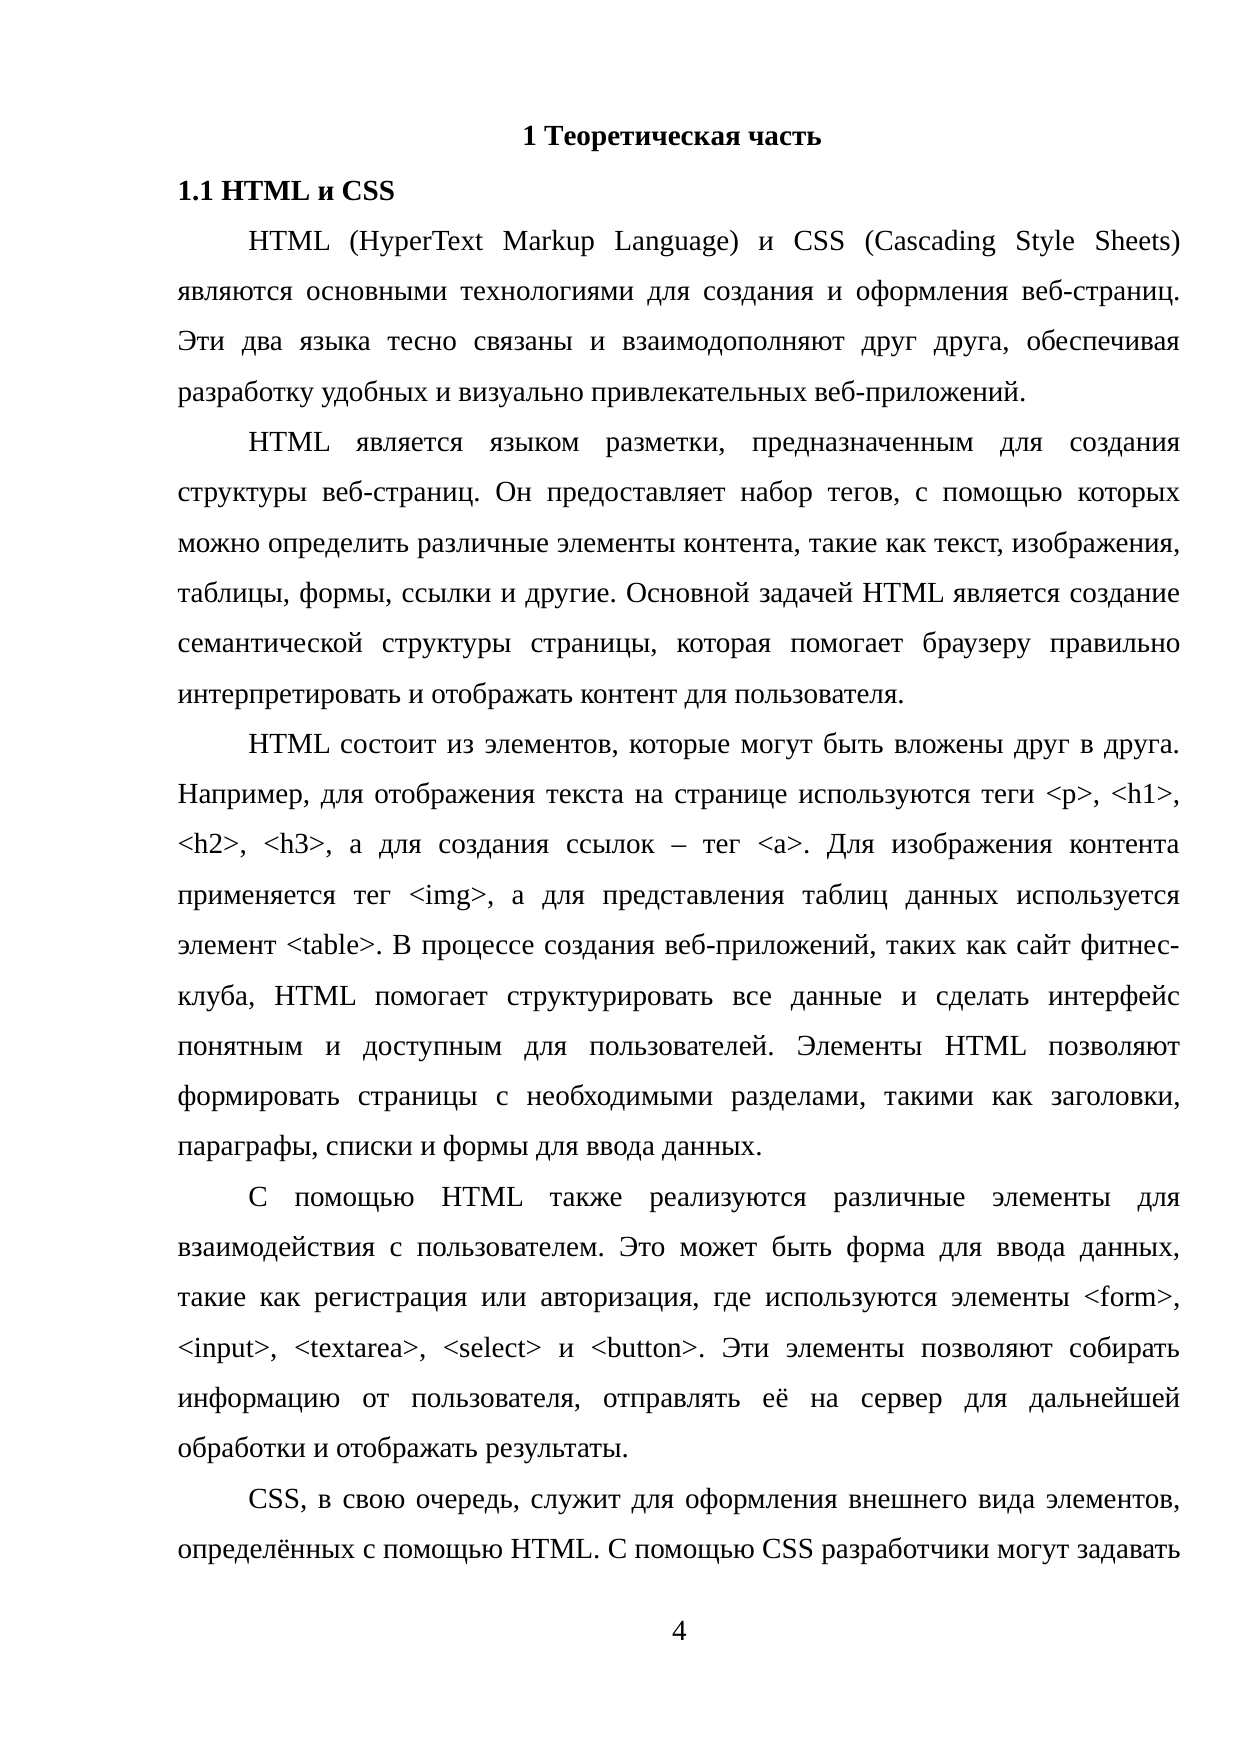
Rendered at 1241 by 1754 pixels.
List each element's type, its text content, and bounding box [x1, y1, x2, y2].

subtitle 1.1 HTML и CSS [177, 173, 1181, 206]
text С помощью HTML также реализуются различные элементы для взаимодействия с пользователем. Это может быть форма для ввода данных, такие как регистрация или авторизация, где используются элементы <form>, <input>, <textarea>, <select> и <button>. Эти элементы позволяют собирать информацию от пользователя, отправлять её на сервер для дальнейшей обработки и отображать результаты. [177, 1179, 1181, 1464]
text HTML состоит из элементов, которые могут быть вложены друг в друга. Например, для отображения текста на странице используются теги <p>, <h1>, <h2>, <h3>, а для создания ссылок – тег <a>. Для изображения контента применяется тег <img>, а для представления таблиц данных используется элемент <table>. В процессе создания веб-приложений, таких как сайт фитнес-клуба, HTML помогает структурировать все данные и сделать интерфейс понятным и доступным для пользователей. Элементы HTML позволяют формировать страницы с необходимыми разделами, такими как заголовки, параграфы, списки и формы для ввода данных. [177, 726, 1181, 1162]
text HTML является языком разметки, предназначенным для создания структуры веб-страниц. Он предоставляет набор тегов, с помощью которых можно определить различные элементы контента, такие как текст, изображения, таблицы, формы, ссылки и другие. Основной задачей HTML является создание семантической структуры страницы, которая помогает браузеру правильно интерпретировать и отображать контент для пользователя. [177, 424, 1181, 709]
list 1 Теоретическая часть [162, 118, 1181, 152]
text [177, 1481, 1181, 1564]
text HTML (HyperText Markup Language) и CSS (Cascading Style Sheets) являются основными технологиями для создания и оформления веб-страниц. Эти два языка тесно связаны и взаимодополняют друг друга, обеспечивая разработку удобных и визуально привлекательных веб-приложений. [177, 223, 1181, 407]
